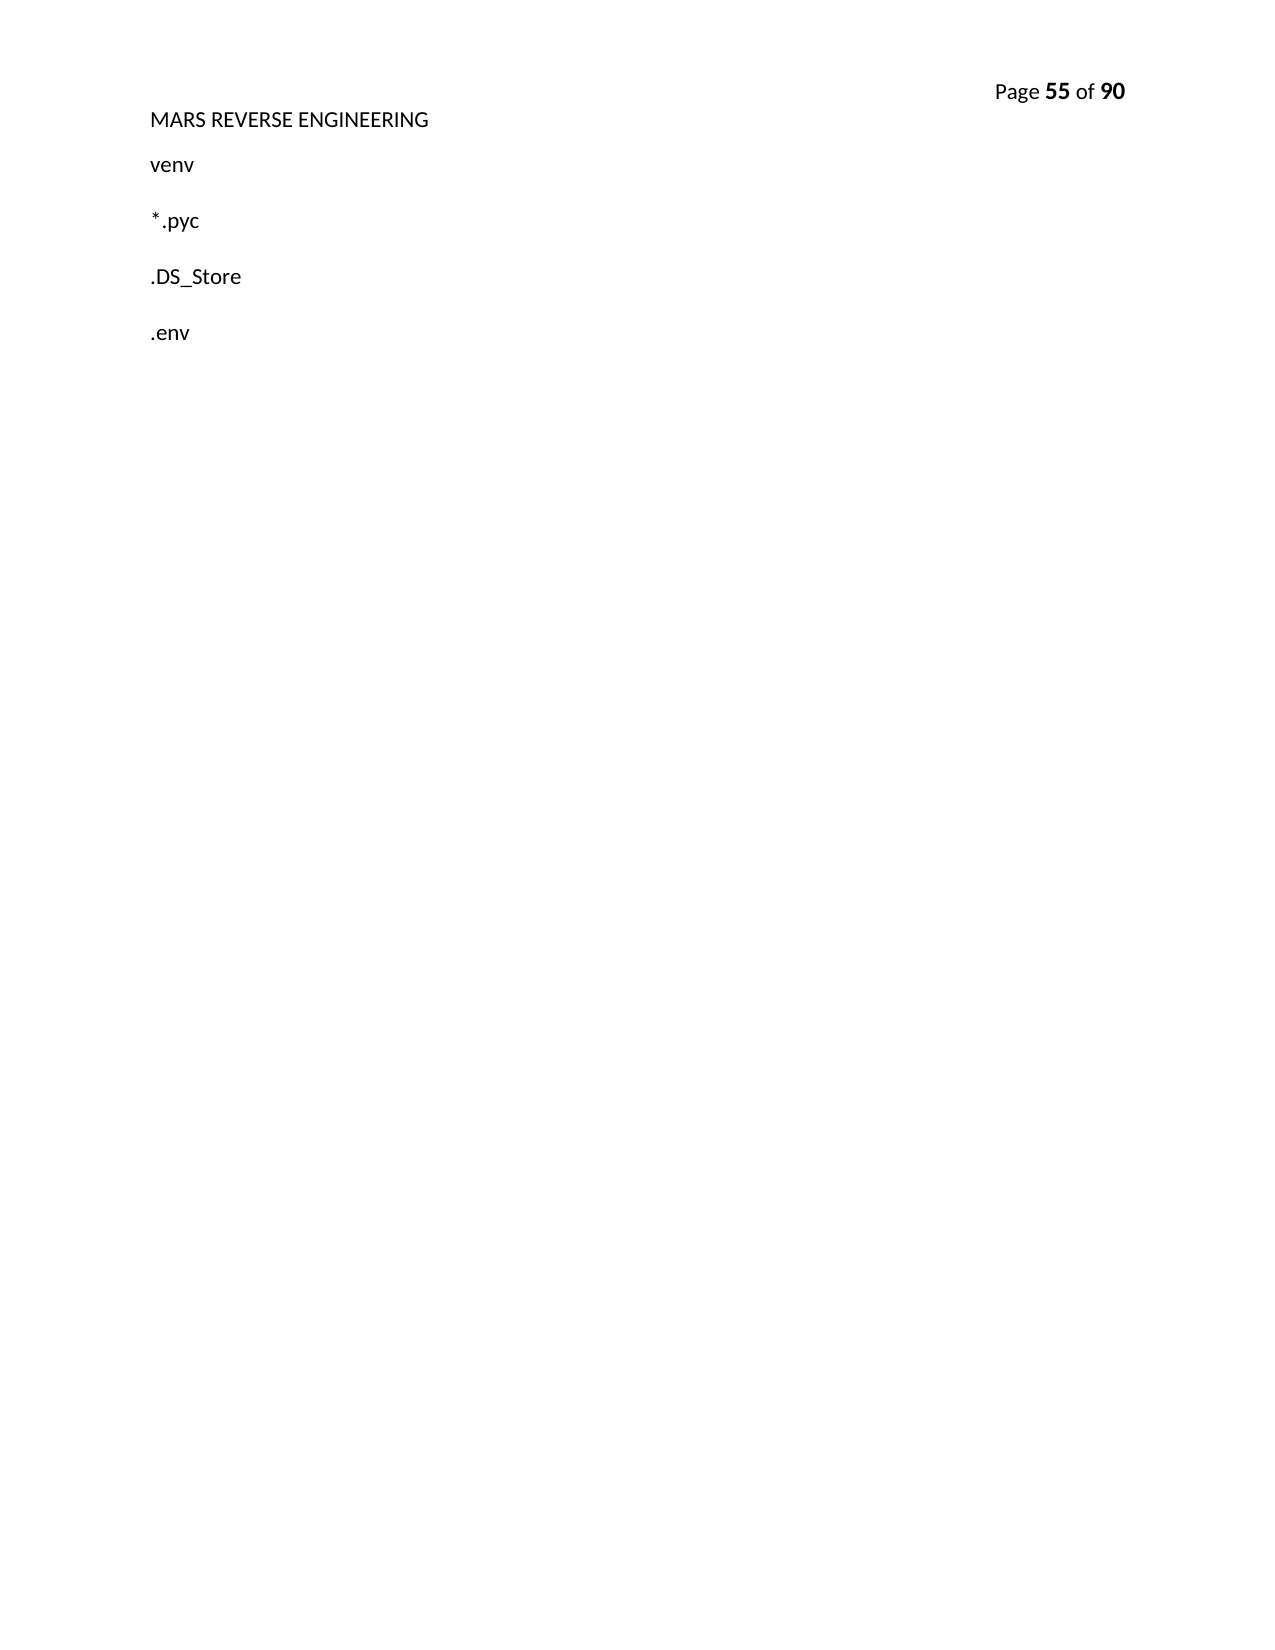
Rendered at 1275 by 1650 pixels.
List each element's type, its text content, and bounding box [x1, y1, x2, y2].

text .DS_Store [150, 262, 1125, 290]
text *.pyc [150, 206, 1125, 234]
text venv [150, 150, 1125, 178]
text .env [150, 318, 1125, 346]
